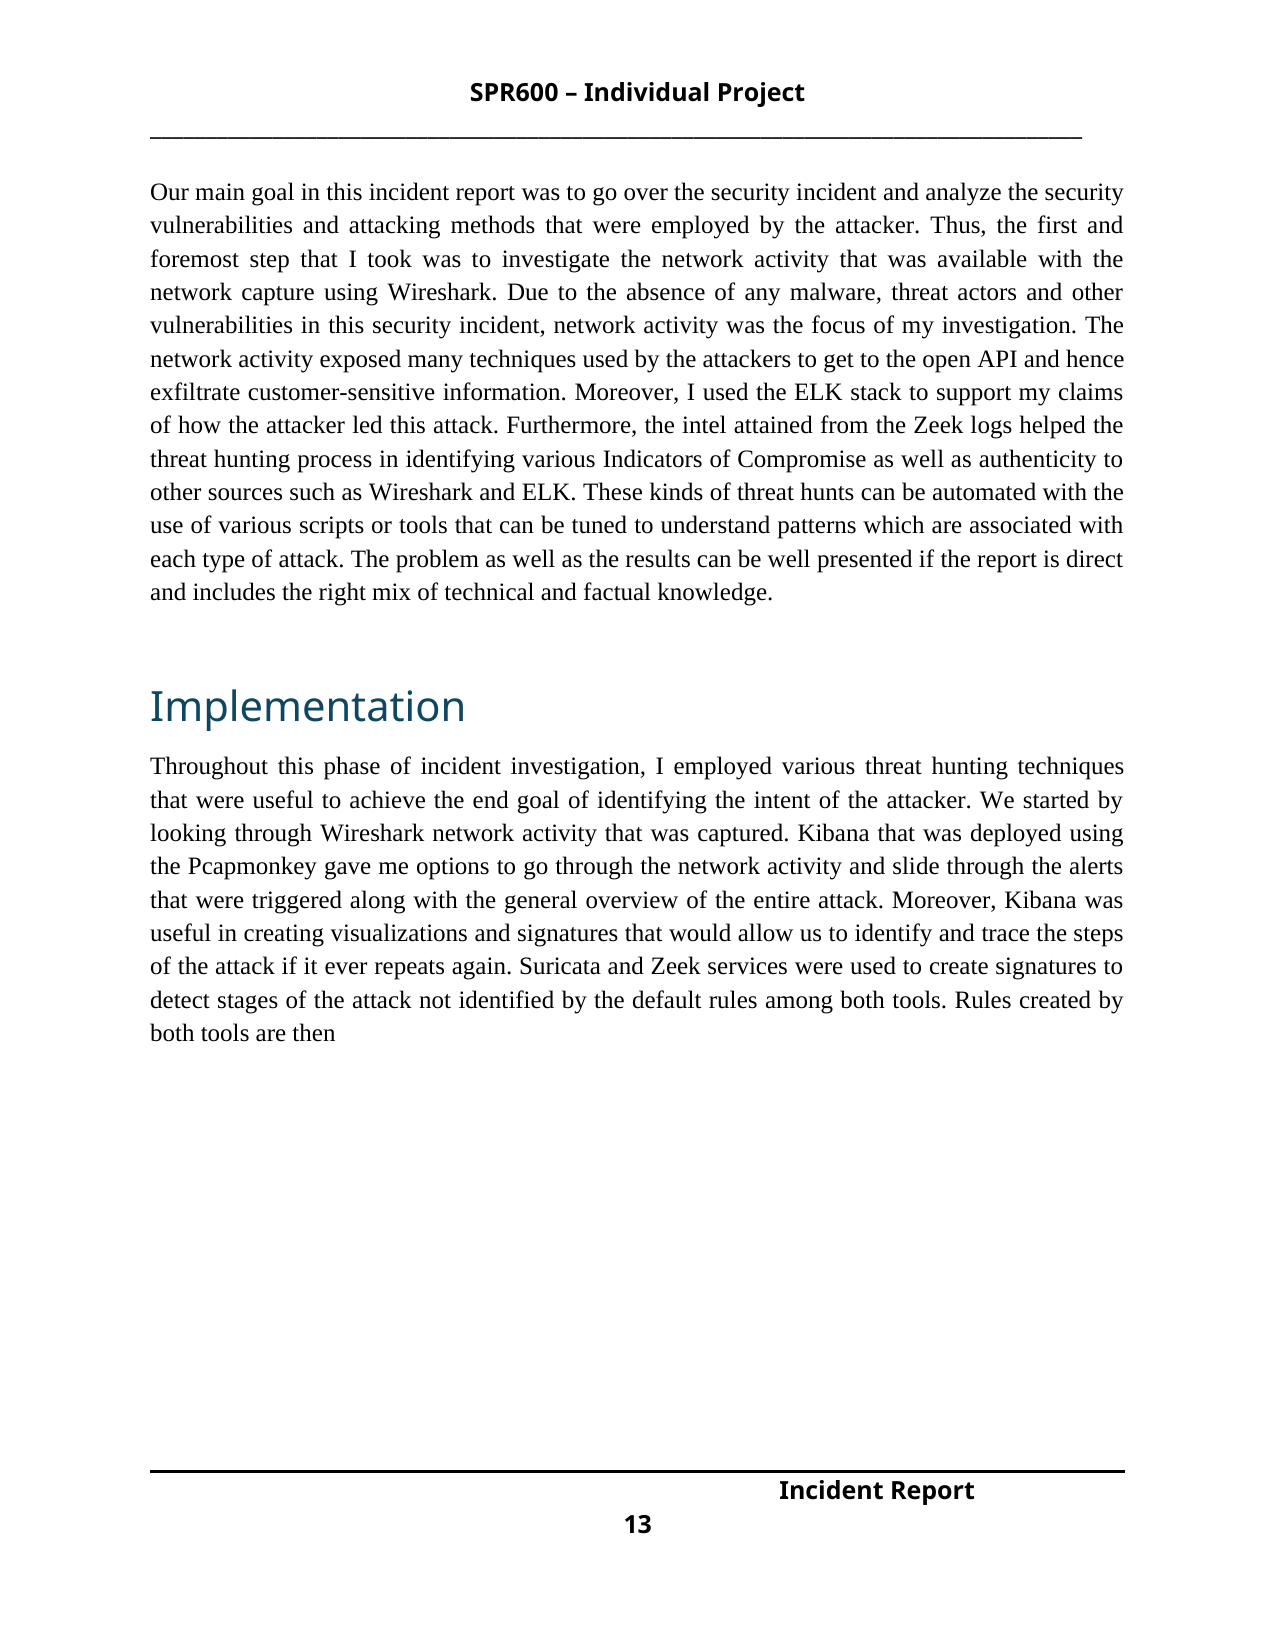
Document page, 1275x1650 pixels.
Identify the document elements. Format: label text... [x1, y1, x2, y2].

text Our main goal in this incident report was to go over the security incident and analyze the security vulnerabilities and attacking methods that were employed by the attacker. Thus, the first and foremost step that I took was to investigate the network activity that was available with the network capture using Wireshark. Due to the absence of any malware, threat actors and other vulnerabilities in this security incident, network activity was the focus of my investigation. The network activity exposed many techniques used by the attackers to get to the open API and hence exfiltrate customer-sensitive information. Moreover, I used the ELK stack to support my claims of how the attacker led this attack. Furthermore, the intel attained from the Zeek logs helped the threat hunting process in identifying various Indicators of Compromise as well as authenticity to other sources such as Wireshark and ELK. These kinds of threat hunts can be automated with the use of various scripts or tools that can be tuned to understand patterns which are associated with each type of attack. The problem as well as the results can be well presented if the report is direct and includes the right mix of technical and factual knowledge. [150, 177, 1125, 606]
text Throughout this phase of incident investigation, I employed various threat hunting techniques that were useful to achieve the end goal of identifying the intent of the attacker. We started by looking through Wireshark network activity that was captured. Kibana that was deployed using the Pcapmonkey gave me options to go through the network activity and slide through the alerts that were triggered along with the general overview of the entire attack. Moreover, Kibana was useful in creating visualizations and signatures that would allow us to identify and trace the steps of the attack if it ever repeats again. Suricata and Zeek services were used to create signatures to detect stages of the attack not identified by the default rules among both tools. Rules created by both tools are then [150, 751, 1125, 1047]
subtitle Implementation [150, 677, 1125, 734]
